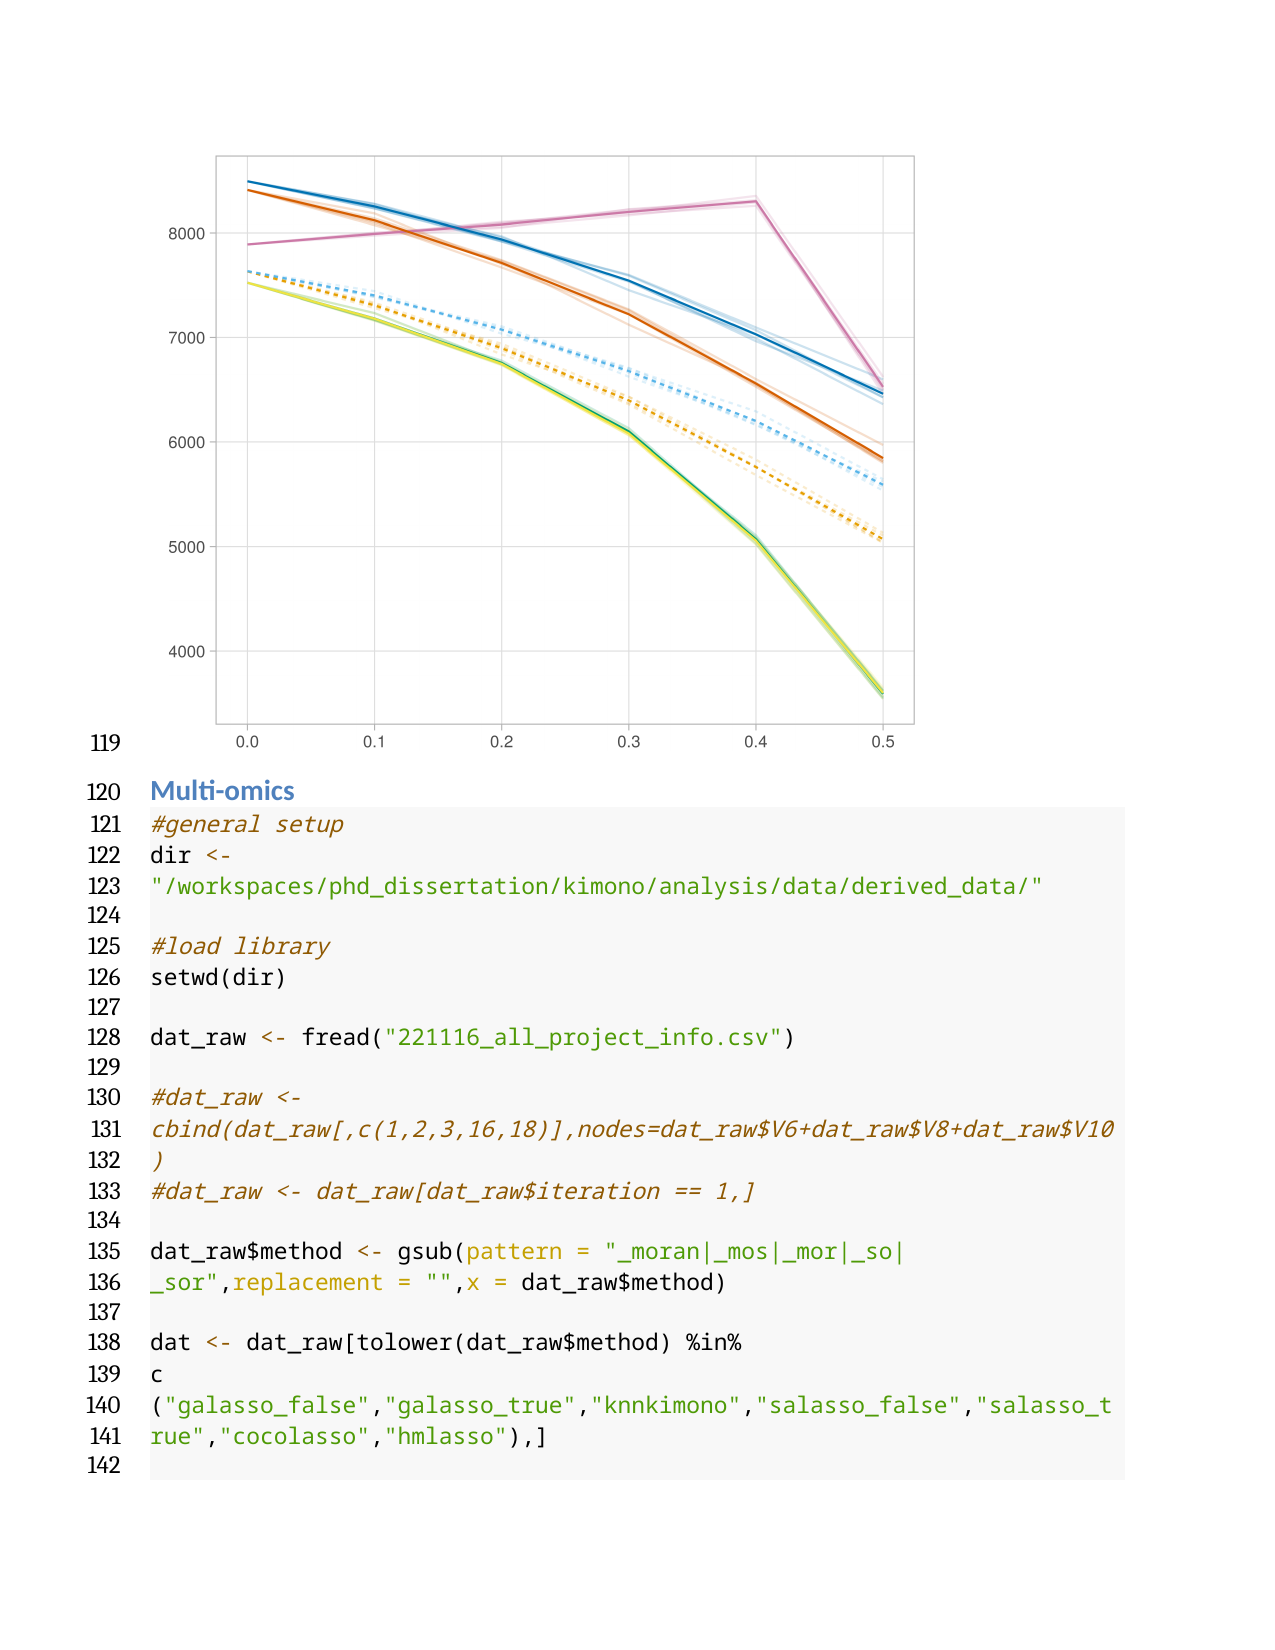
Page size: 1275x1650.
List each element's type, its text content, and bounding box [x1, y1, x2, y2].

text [150, 807, 1125, 1480]
subtitle Multi-omics [150, 772, 1125, 807]
picture [168, 150, 920, 751]
